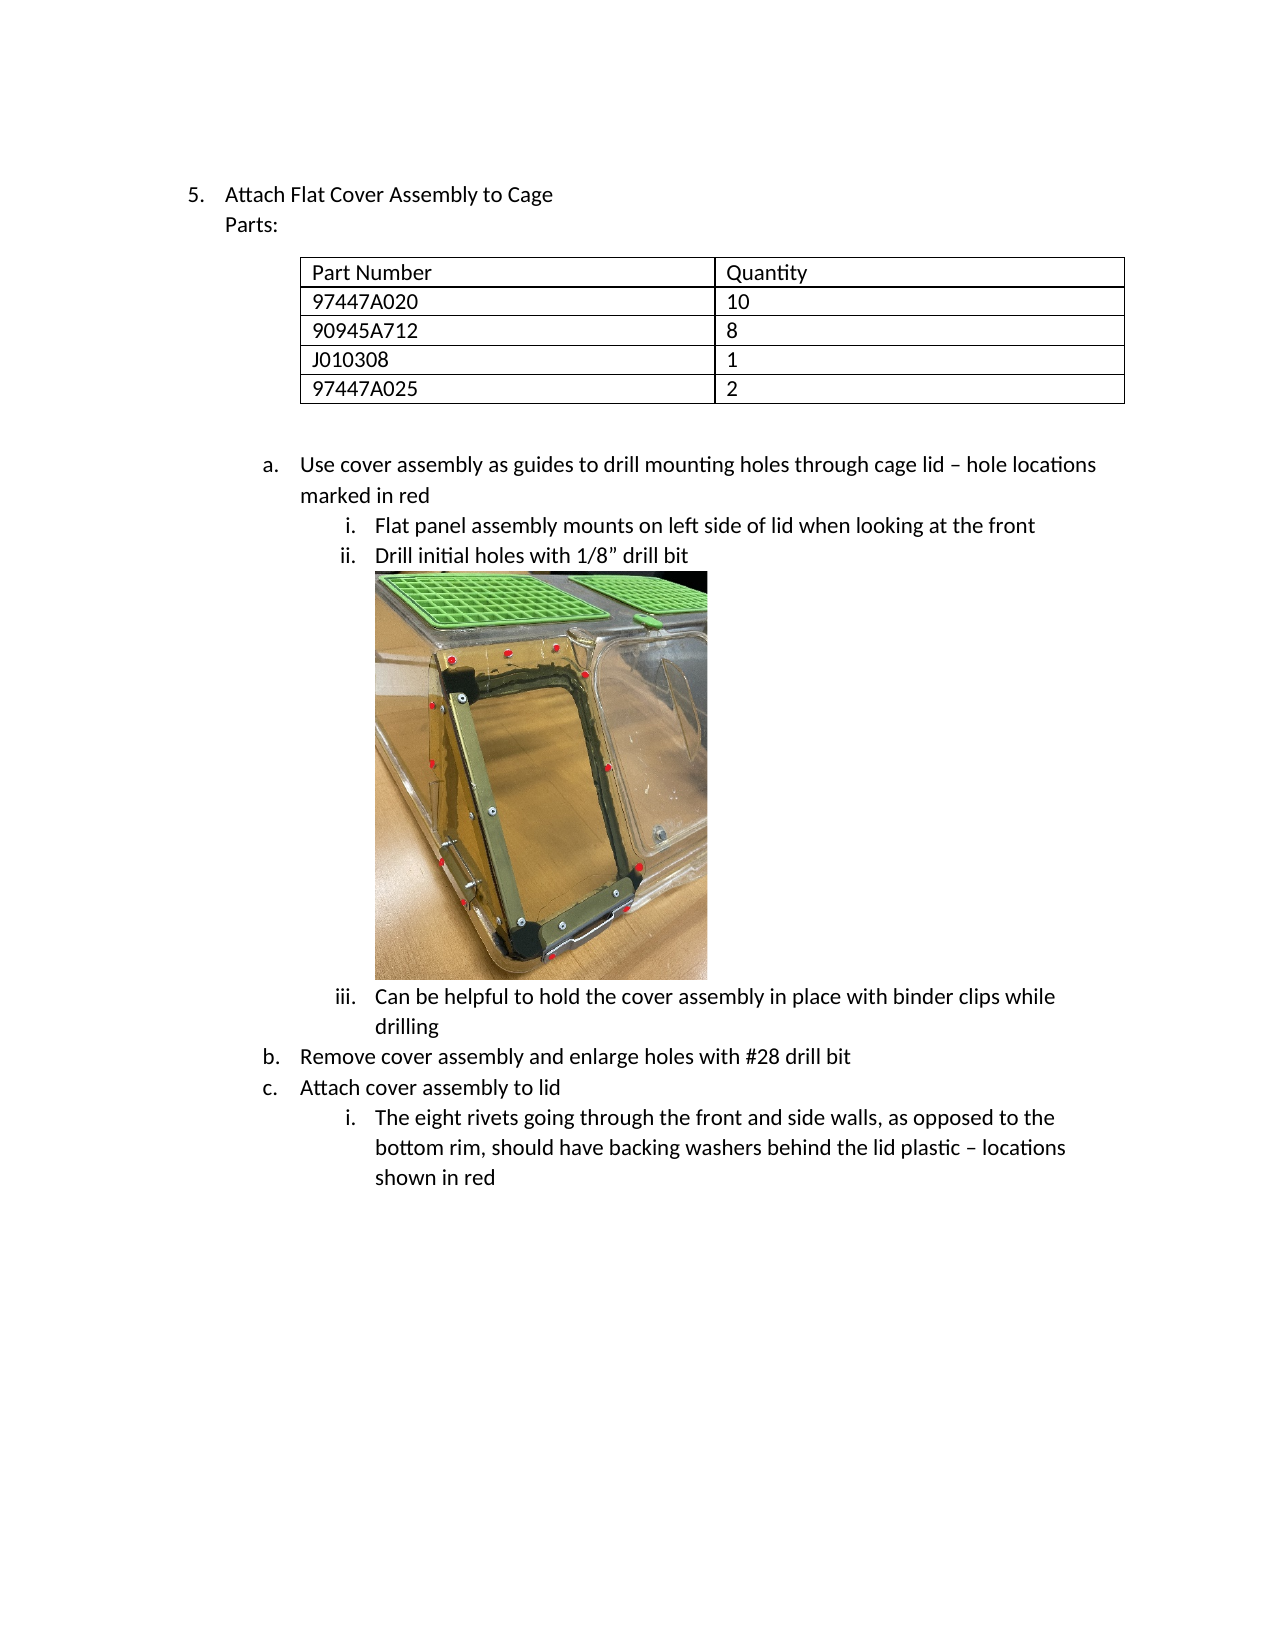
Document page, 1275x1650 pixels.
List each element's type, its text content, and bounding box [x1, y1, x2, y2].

list Flat panel assembly mounts on left side of lid when looking at the front [356, 511, 1125, 539]
list Drill initial holes with 1/8” drill bit [356, 541, 1125, 569]
table_cell 97447A020 [301, 288, 714, 315]
table_header Quantity [716, 258, 1124, 286]
table_cell J010308 [301, 346, 714, 373]
list Remove cover assembly and enlarge holes with #28 drill bit [262, 1042, 1125, 1071]
list Can be helpful to hold the cover assembly in place with binder clips while drilling [356, 982, 1125, 1040]
table_cell 2 [716, 375, 1124, 403]
list Attach Flat Cover Assembly to Cage [187, 180, 1125, 208]
table_cell 1 [716, 346, 1124, 373]
table_cell 97447A025 [301, 375, 714, 403]
picture [375, 571, 708, 980]
table_cell 10 [716, 288, 1124, 315]
table_cell 90945A712 [301, 316, 714, 344]
list Parts: [225, 210, 1125, 238]
list Attach cover assembly to lid [262, 1073, 1125, 1101]
table_cell 8 [716, 316, 1124, 344]
list The eight rivets going through the front and side walls, as opposed to the bottom rim, should have backing washers behind the lid plastic – locations shown in red [356, 1103, 1125, 1191]
table_header Part Number [301, 258, 714, 286]
list Use cover assembly as guides to drill mounting holes through cage lid – hole locations marked in red [262, 451, 1125, 509]
